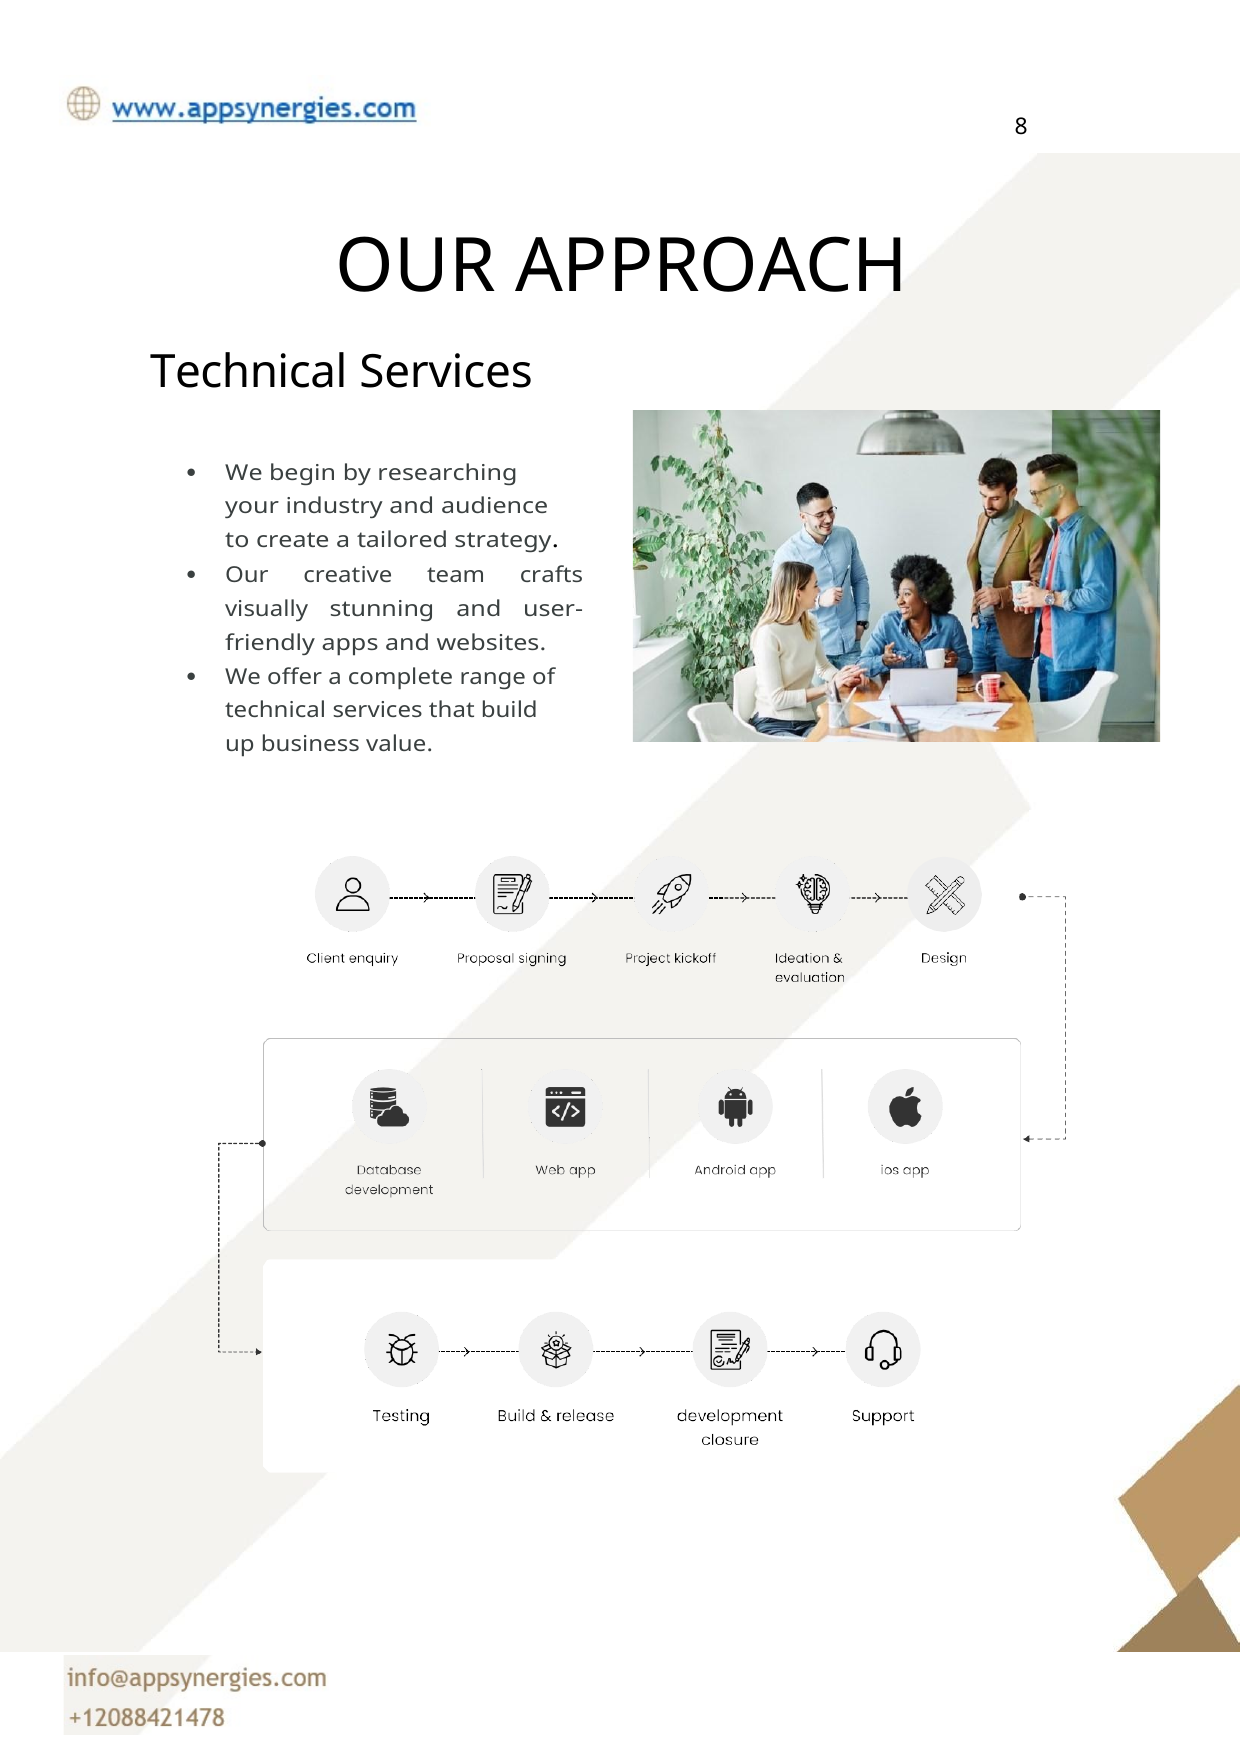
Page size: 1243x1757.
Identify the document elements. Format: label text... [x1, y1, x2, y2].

list We offer a complete range of technical services that build up business value. [187, 661, 559, 758]
subtitle Technical Services [150, 338, 1243, 401]
picture [58, 75, 431, 135]
list Our creative team crafts visually stunning and user-friendly apps and websites. [187, 559, 583, 657]
subtitle OUR APPROACH [166, 211, 1078, 313]
picture [0, 153, 1240, 1652]
picture [63, 1655, 329, 1735]
list We begin by researching your industry and audience to create a tailored strategy. [187, 457, 578, 554]
